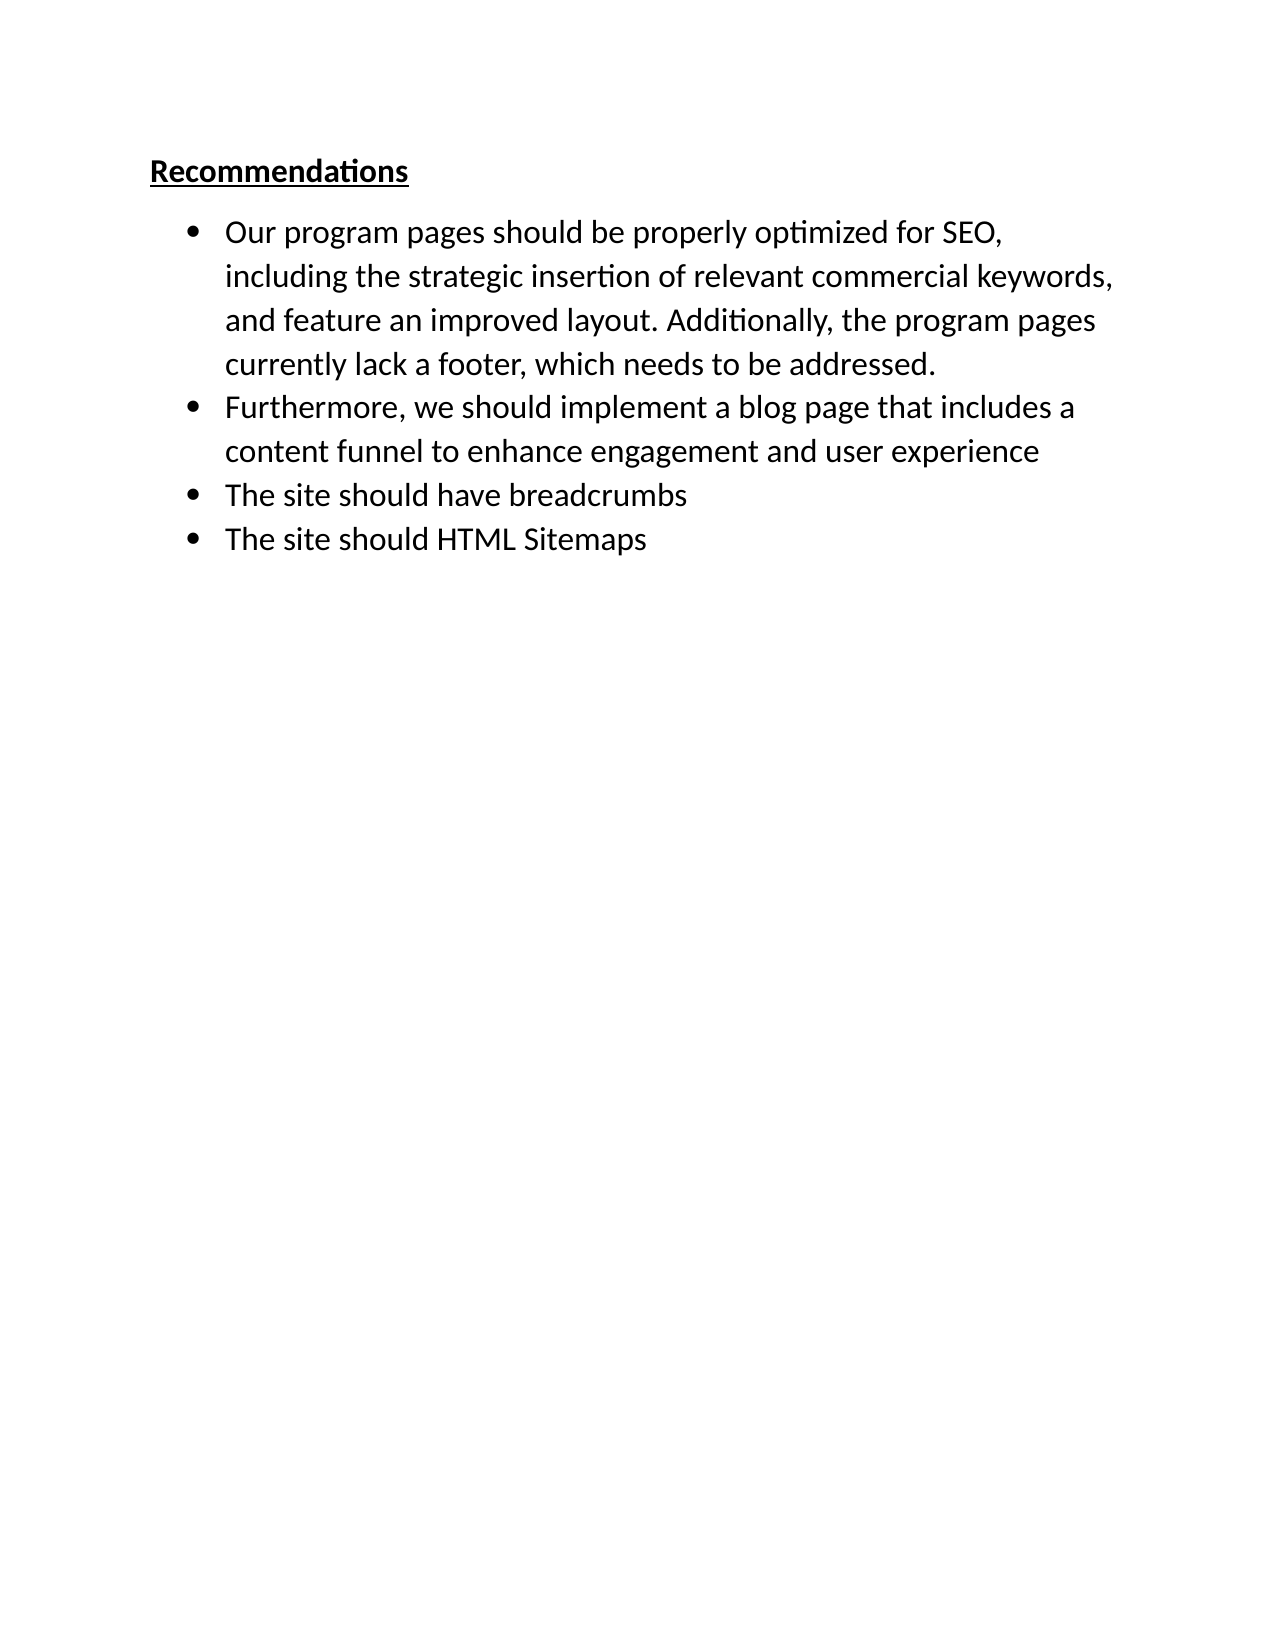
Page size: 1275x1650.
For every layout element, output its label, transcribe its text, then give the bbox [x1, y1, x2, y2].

list The site should have breadcrumbs [187, 474, 1125, 515]
text Recommendations [150, 150, 1125, 191]
list The site should HTML Sitemaps [187, 518, 1125, 559]
list Our program pages should be properly optimized for SEO, including the strategic insertion of relevant commercial keywords, and feature an improved layout. Additionally, the program pages currently lack a footer, which needs to be addressed. [187, 211, 1125, 383]
list Furthermore, we should implement a blog page that includes a content funnel to enhance engagement and user experience [187, 386, 1125, 471]
